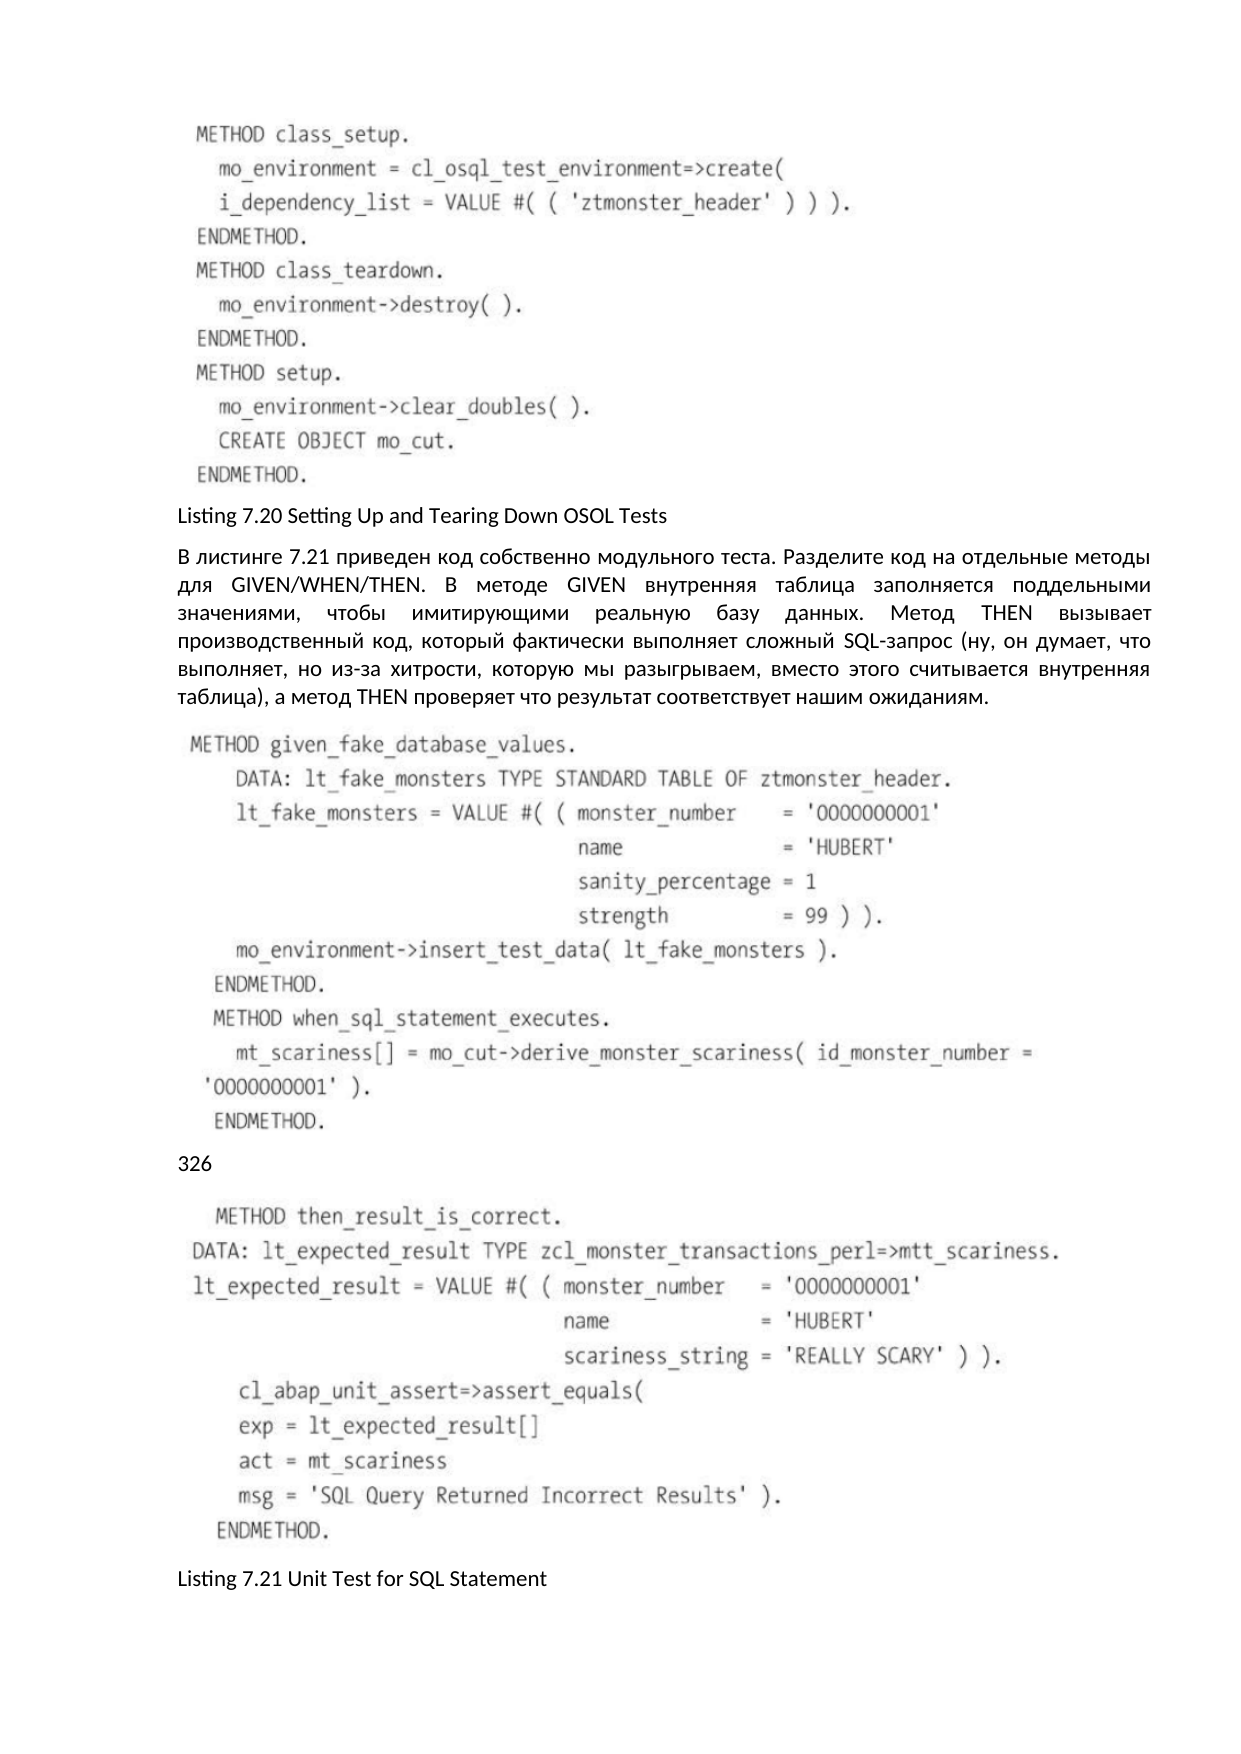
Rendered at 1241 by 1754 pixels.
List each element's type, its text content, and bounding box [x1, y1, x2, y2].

text 326 [177, 1149, 1152, 1177]
picture [177, 722, 1050, 1137]
text Listing 7.21 Unit Test for SQL Statement [177, 1564, 1152, 1592]
picture [177, 1189, 1068, 1552]
text В листинге 7.21 приведен код собственно модульного теста. Разделите код на отдельные методы для GIVEN/WHEN/THEN. В методе GIVEN внутренняя таблица заполняется поддельными значениями, чтобы имитирующими реальную базу данных. Метод THEN вызывает производственный код, который фактически выполняет сложный SQL-запрос (ну, он думает, что выполняет, но из-за хитрости, которую мы разыгрываем, вместо этого считывается внутренняя таблица), а метод THEN проверяет что результат соответствует нашим ожиданиям. [177, 542, 1152, 710]
text Listing 7.20 Setting Up and Tearing Down OSOL Tests [177, 502, 1152, 530]
picture [177, 118, 860, 490]
